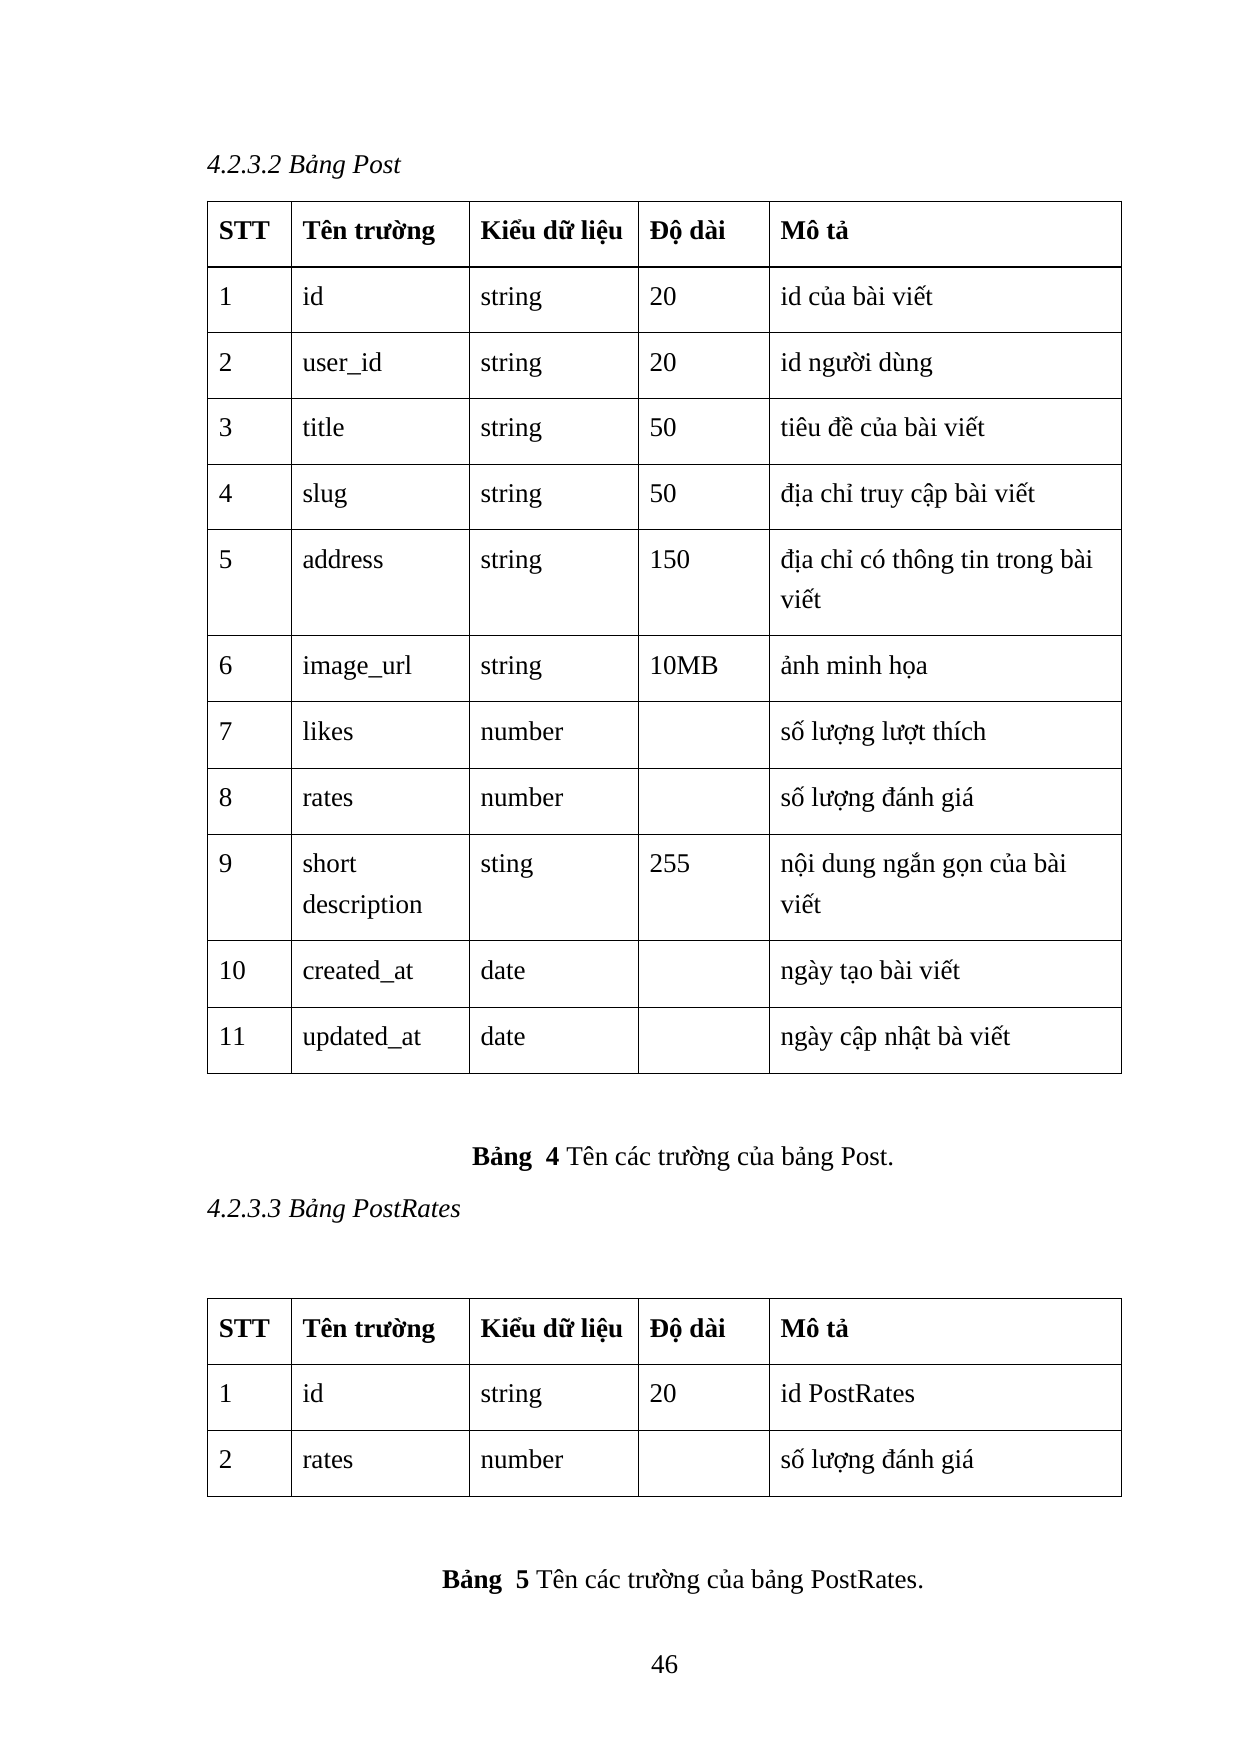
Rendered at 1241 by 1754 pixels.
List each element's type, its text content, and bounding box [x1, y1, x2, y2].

table_header STT [208, 1299, 291, 1364]
table_header Kiểu dữ liệu [470, 202, 638, 266]
table_cell 255 [639, 835, 769, 940]
table_header Độ dài [639, 202, 769, 266]
table_cell 2 [208, 1431, 291, 1496]
table_cell 20 [639, 268, 769, 332]
table_cell [639, 769, 769, 834]
table_cell [639, 1008, 769, 1073]
table_cell tiêu đề của bài viết [770, 399, 1121, 463]
table_cell 8 [208, 769, 291, 834]
table_cell 1 [208, 268, 291, 332]
table_cell number [470, 769, 638, 834]
table_cell user_id [292, 333, 469, 398]
table_cell số lượng đánh giá [770, 1431, 1121, 1496]
table_cell string [470, 1365, 638, 1430]
table_cell string [470, 465, 638, 529]
table_cell 1 [208, 1365, 291, 1430]
table_cell 2 [208, 333, 291, 398]
table_cell ảnh minh họa [770, 636, 1121, 701]
table_cell created_at [292, 941, 469, 1007]
table_cell short description [292, 835, 469, 940]
text Bảng 4 Tên các trường của bảng Post. [207, 1139, 1122, 1171]
table_cell string [470, 636, 638, 701]
list Bảng PostRates [207, 1192, 1122, 1224]
table_cell 10 [208, 941, 291, 1007]
table_cell rates [292, 769, 469, 834]
table_cell 150 [639, 530, 769, 635]
table_header Độ dài [639, 1299, 769, 1364]
table_cell sting [470, 835, 638, 940]
table_cell id PostRates [770, 1365, 1121, 1430]
table_cell 7 [208, 702, 291, 768]
table_cell date [470, 941, 638, 1007]
table_cell 11 [208, 1008, 291, 1073]
table_cell 20 [639, 333, 769, 398]
table_cell [639, 702, 769, 768]
table_cell number [470, 702, 638, 768]
table_cell id người dùng [770, 333, 1121, 398]
table_cell [639, 941, 769, 1007]
text Bảng 5 Tên các trường của bảng PostRates. [207, 1563, 1122, 1594]
table_cell address [292, 530, 469, 635]
table_cell string [470, 268, 638, 332]
table_cell số lượng đánh giá [770, 769, 1121, 834]
table_cell slug [292, 465, 469, 529]
list Bảng Post [207, 148, 1122, 179]
table_cell địa chỉ có thông tin trong bài viết [770, 530, 1121, 635]
table_header Mô tả [770, 202, 1121, 266]
table_cell [639, 1431, 769, 1496]
table_cell string [470, 399, 638, 463]
table_cell 50 [639, 399, 769, 463]
table_cell 3 [208, 399, 291, 463]
table_cell 50 [639, 465, 769, 529]
table_cell id của bài viết [770, 268, 1121, 332]
table_cell ngày tạo bài viết [770, 941, 1121, 1007]
table_header Mô tả [770, 1299, 1121, 1364]
table_cell updated_at [292, 1008, 469, 1073]
table_cell 5 [208, 530, 291, 635]
table_header Tên trường [292, 202, 469, 266]
table_cell likes [292, 702, 469, 768]
table_header Kiểu dữ liệu [470, 1299, 638, 1364]
table_cell ngày cập nhật bà viết [770, 1008, 1121, 1073]
table_cell id [292, 1365, 469, 1430]
table_cell rates [292, 1431, 469, 1496]
table_header STT [208, 202, 291, 266]
table_cell date [470, 1008, 638, 1073]
table_cell 10MB [639, 636, 769, 701]
table_cell 20 [639, 1365, 769, 1430]
table_cell string [470, 333, 638, 398]
table_cell image_url [292, 636, 469, 701]
table_cell title [292, 399, 469, 463]
table_cell id [292, 268, 469, 332]
table_cell number [470, 1431, 638, 1496]
table_cell địa chỉ truy cập bài viết [770, 465, 1121, 529]
table_cell 6 [208, 636, 291, 701]
table_cell 9 [208, 835, 291, 940]
table_cell số lượng lượt thích [770, 702, 1121, 768]
table_cell string [470, 530, 638, 635]
table_cell nội dung ngắn gọn của bài viết [770, 835, 1121, 940]
table_header Tên trường [292, 1299, 469, 1364]
table_cell 4 [208, 465, 291, 529]
